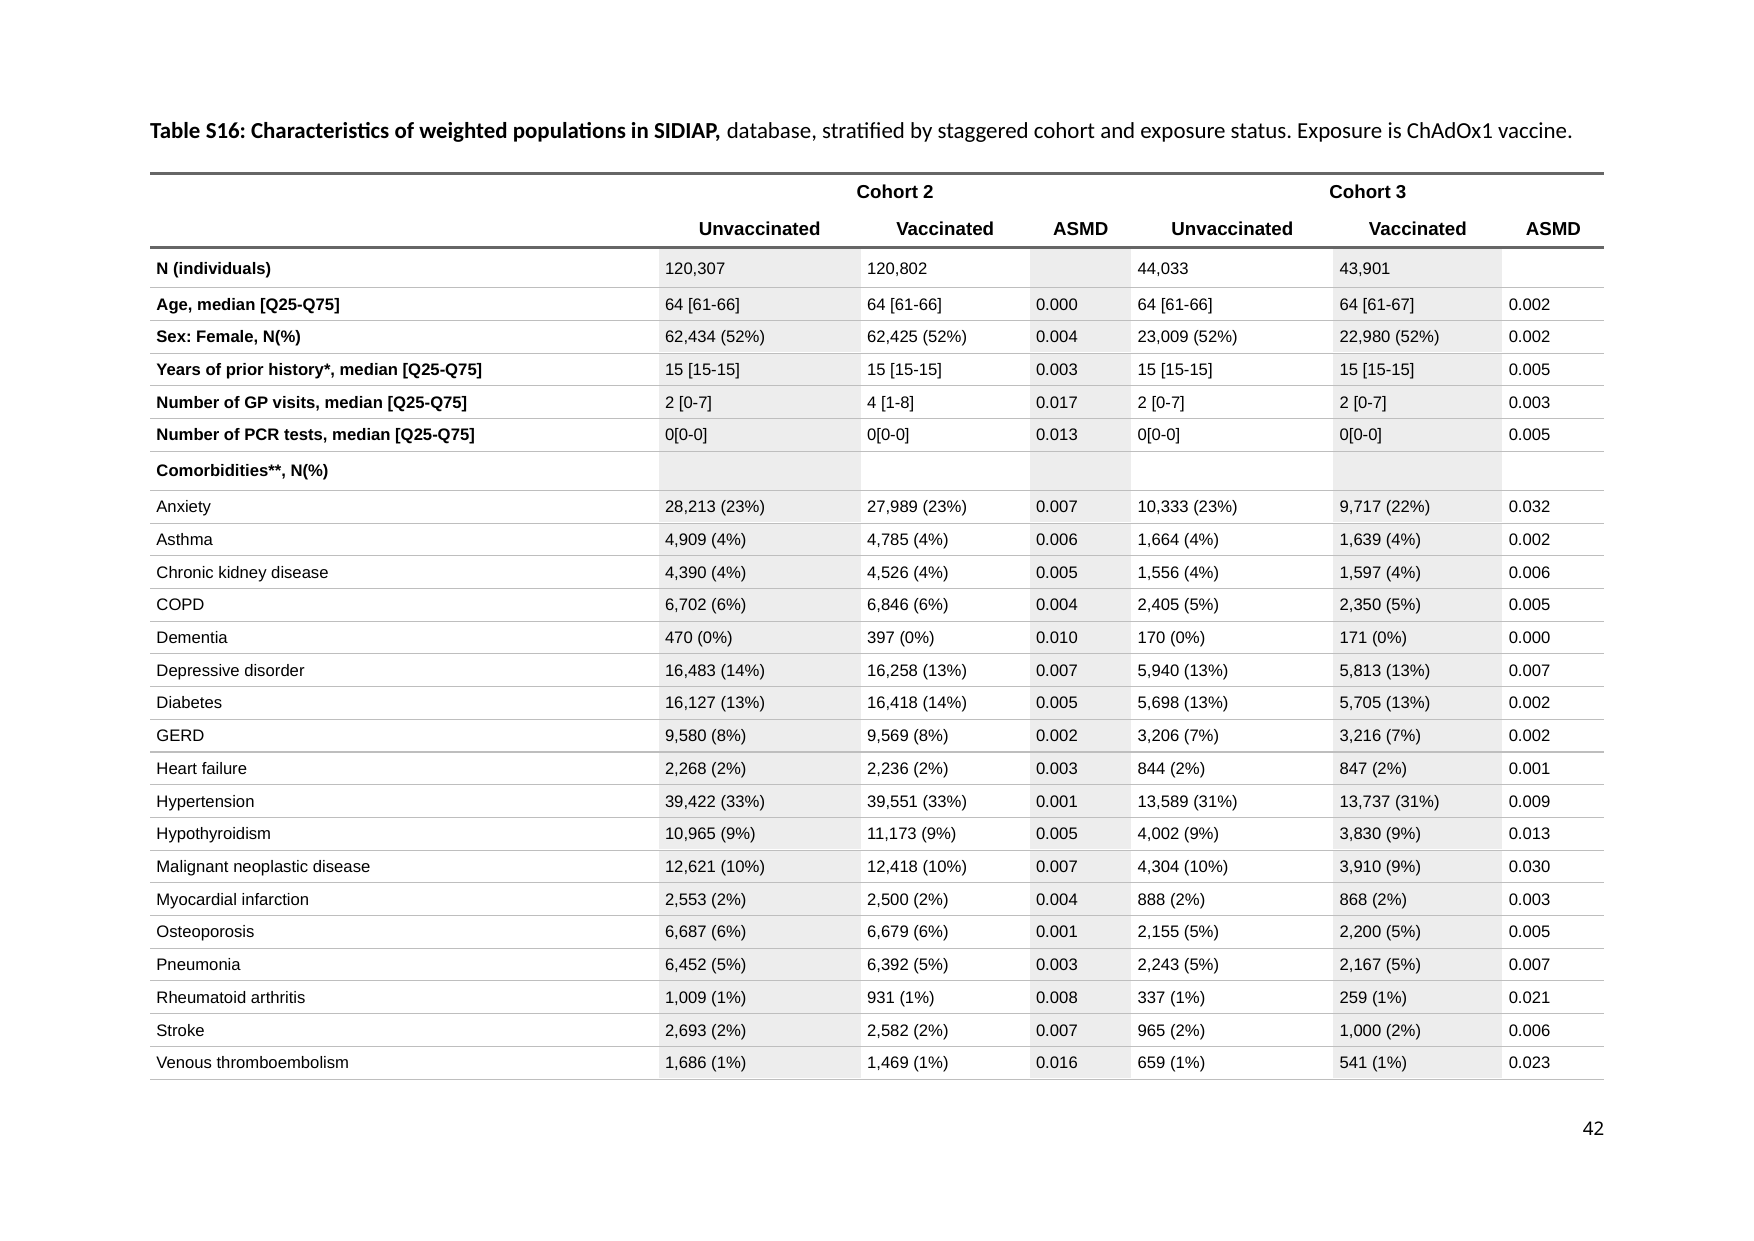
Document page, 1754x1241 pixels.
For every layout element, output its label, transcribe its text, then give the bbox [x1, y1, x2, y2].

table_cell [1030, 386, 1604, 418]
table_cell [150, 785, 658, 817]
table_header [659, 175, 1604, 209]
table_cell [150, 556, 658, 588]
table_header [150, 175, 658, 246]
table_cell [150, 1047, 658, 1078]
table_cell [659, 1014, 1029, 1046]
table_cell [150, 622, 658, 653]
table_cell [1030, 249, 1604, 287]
subtitle Table S16: Characteristics of weighted populations in SIDIAP, database, stratified by staggered cohort and exposure status. Exposure is ChAdOx1 vaccine. [150, 116, 1604, 144]
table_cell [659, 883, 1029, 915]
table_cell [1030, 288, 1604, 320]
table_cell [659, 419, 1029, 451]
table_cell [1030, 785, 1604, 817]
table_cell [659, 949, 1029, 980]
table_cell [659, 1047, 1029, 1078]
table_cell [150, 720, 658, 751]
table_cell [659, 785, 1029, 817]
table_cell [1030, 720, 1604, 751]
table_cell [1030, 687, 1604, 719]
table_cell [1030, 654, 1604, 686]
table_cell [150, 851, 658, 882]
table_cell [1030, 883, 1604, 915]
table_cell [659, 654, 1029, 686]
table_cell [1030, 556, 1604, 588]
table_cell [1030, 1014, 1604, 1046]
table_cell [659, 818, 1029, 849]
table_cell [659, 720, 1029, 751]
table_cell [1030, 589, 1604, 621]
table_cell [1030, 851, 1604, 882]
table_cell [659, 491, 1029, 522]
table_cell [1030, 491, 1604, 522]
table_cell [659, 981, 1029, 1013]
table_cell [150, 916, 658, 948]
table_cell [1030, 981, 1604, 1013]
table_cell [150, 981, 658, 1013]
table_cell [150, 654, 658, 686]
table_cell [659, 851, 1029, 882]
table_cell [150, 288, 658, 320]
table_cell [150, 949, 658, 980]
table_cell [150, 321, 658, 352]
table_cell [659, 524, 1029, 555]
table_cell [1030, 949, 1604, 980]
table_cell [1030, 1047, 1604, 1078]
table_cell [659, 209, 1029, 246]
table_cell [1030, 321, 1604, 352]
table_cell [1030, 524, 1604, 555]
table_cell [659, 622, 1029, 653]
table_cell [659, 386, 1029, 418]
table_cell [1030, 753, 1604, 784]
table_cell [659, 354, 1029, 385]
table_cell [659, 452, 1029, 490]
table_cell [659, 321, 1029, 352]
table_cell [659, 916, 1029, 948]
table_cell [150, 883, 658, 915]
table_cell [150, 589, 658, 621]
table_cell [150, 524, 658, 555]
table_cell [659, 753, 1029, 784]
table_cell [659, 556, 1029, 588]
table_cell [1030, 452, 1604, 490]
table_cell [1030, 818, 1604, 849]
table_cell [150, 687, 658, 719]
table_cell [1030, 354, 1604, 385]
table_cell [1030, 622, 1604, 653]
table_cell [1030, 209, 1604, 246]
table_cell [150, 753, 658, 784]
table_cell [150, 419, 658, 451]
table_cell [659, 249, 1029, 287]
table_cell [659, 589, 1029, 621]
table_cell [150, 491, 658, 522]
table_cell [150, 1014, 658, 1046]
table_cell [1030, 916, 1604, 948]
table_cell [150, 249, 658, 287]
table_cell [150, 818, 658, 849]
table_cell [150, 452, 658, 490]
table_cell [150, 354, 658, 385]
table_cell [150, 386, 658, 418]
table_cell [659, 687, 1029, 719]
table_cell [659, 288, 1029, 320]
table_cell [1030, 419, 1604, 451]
